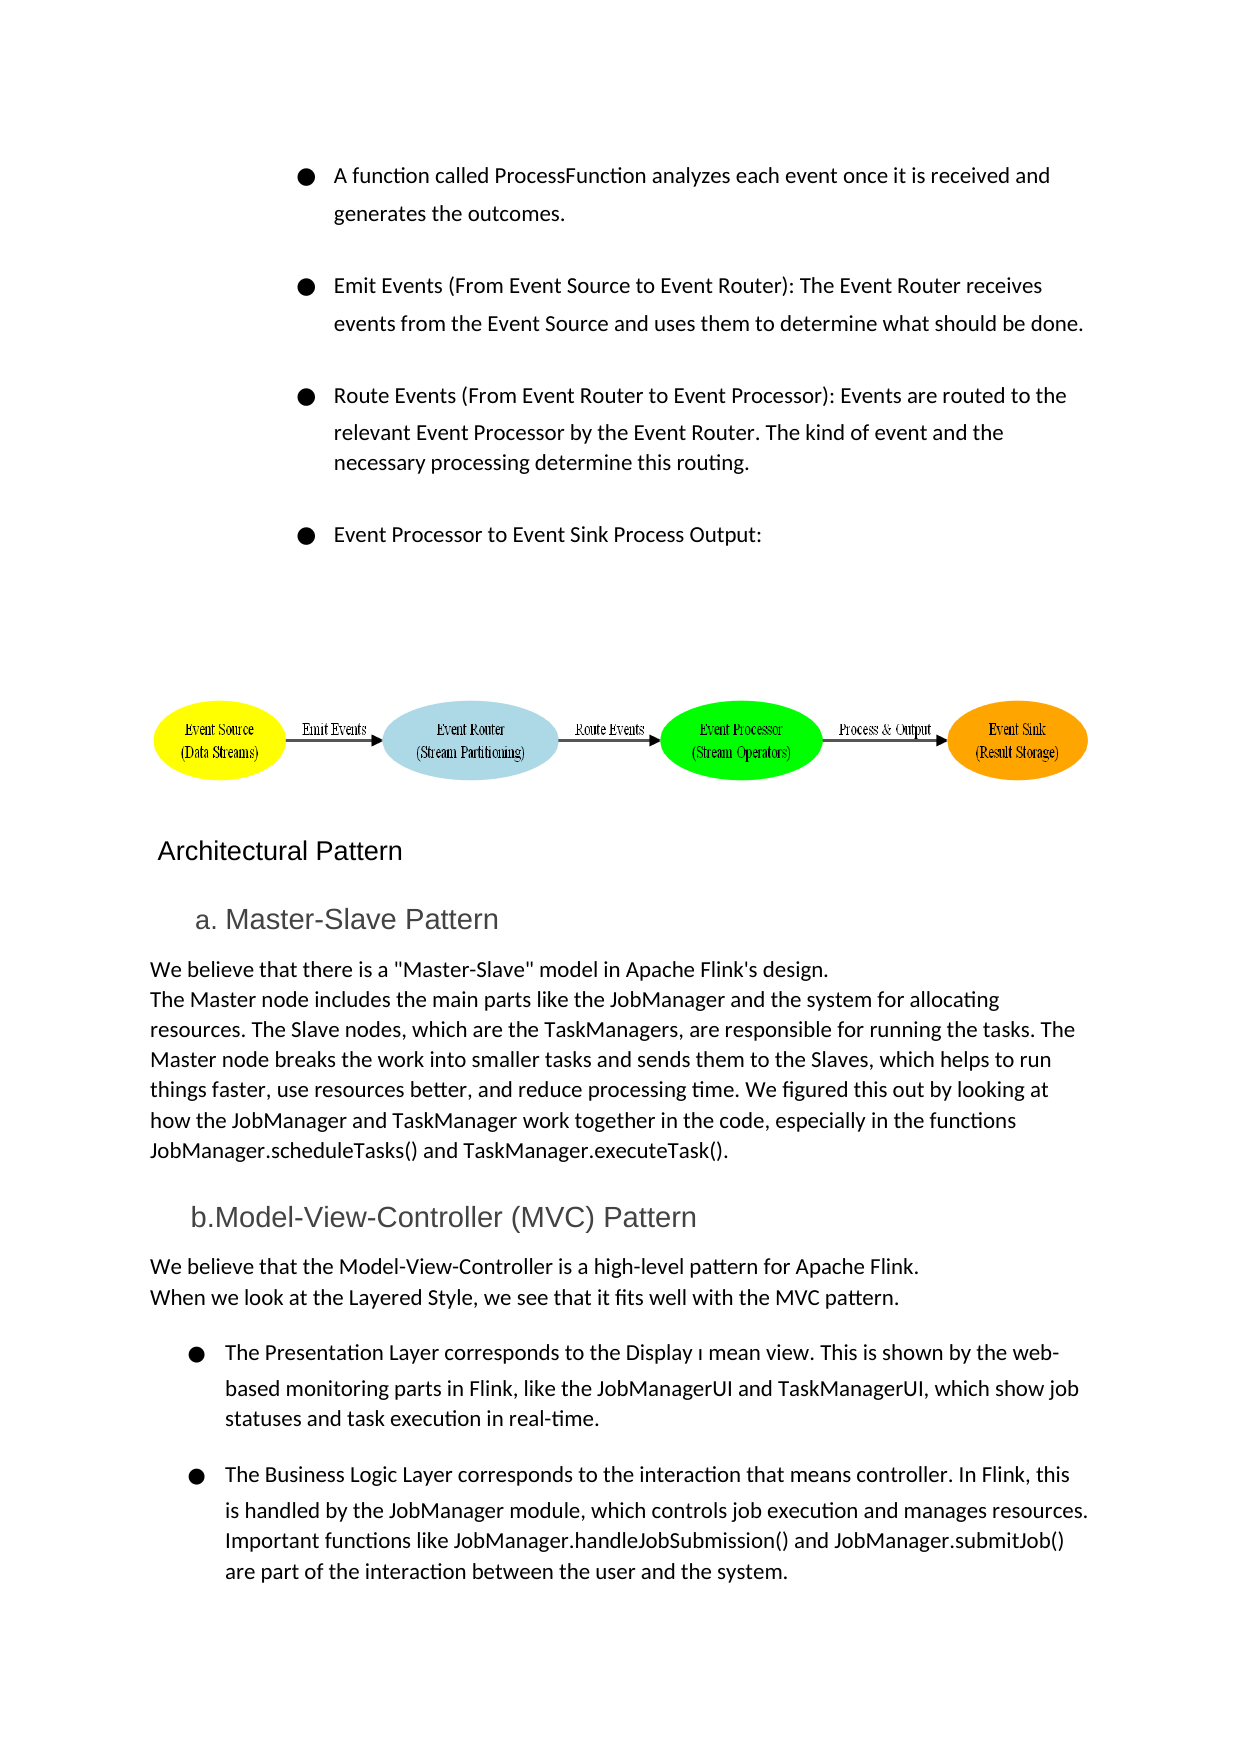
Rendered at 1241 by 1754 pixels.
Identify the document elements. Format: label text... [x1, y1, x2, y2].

subtitle a. Master-Slave Pattern [150, 902, 1090, 936]
list Route Events (From Event Router to Event Processor): Events are routed to the relevant Event Processor by the Event Router. The kind of event and the necessary processing determine this routing. [296, 369, 1090, 477]
list The Presentation Layer corresponds to the Display ı mean view. This is shown by the web-based monitoring parts in Flink, like the JobManagerUI and TaskManagerUI, which show job statuses and task execution in real-time. [187, 1329, 1090, 1433]
list The Business Logic Layer corresponds to the interaction that means controller. In Flink, this is handled by the JobManager module, which controls job execution and manages resources. Important functions like JobManager.handleJobSubmission() and JobManager.submitJob() are part of the interaction between the user and the system. [187, 1451, 1090, 1585]
list Emit Events (From Event Source to Event Router): The Event Router receives events from the Event Source and uses them to determine what should be done. [296, 259, 1090, 337]
list Event Processor to Event Sink Process Output: [296, 509, 1090, 556]
picture [150, 696, 1091, 786]
text We believe that the Model-View-Controller is a high-level pattern for Apache Flink. When we look at the Layered Style, we see that it fits well with the MVC pattern. [150, 1252, 1090, 1311]
subtitle Architectural Pattern [150, 786, 1090, 866]
list A function called ProcessFunction analyzes each event once it is received and generates the outcomes. [296, 150, 1090, 227]
subtitle b.Model-View-Controller (MVC) Pattern [150, 1199, 1090, 1233]
text We believe that there is a "Master-Slave" model in Apache Flink's design. The Master node includes the main parts like the JobManager and the system for allocating resources. The Slave nodes, which are the TaskManagers, are responsible for running the tasks. The Master node breaks the work into smaller tasks and sends them to the Slaves, which helps to run things faster, use resources better, and reduce processing time. We figured this out by looking at how the JobManager and TaskManager work together in the code, especially in the functions JobManager.scheduleTasks() and TaskManager.executeTask(). [150, 955, 1090, 1164]
